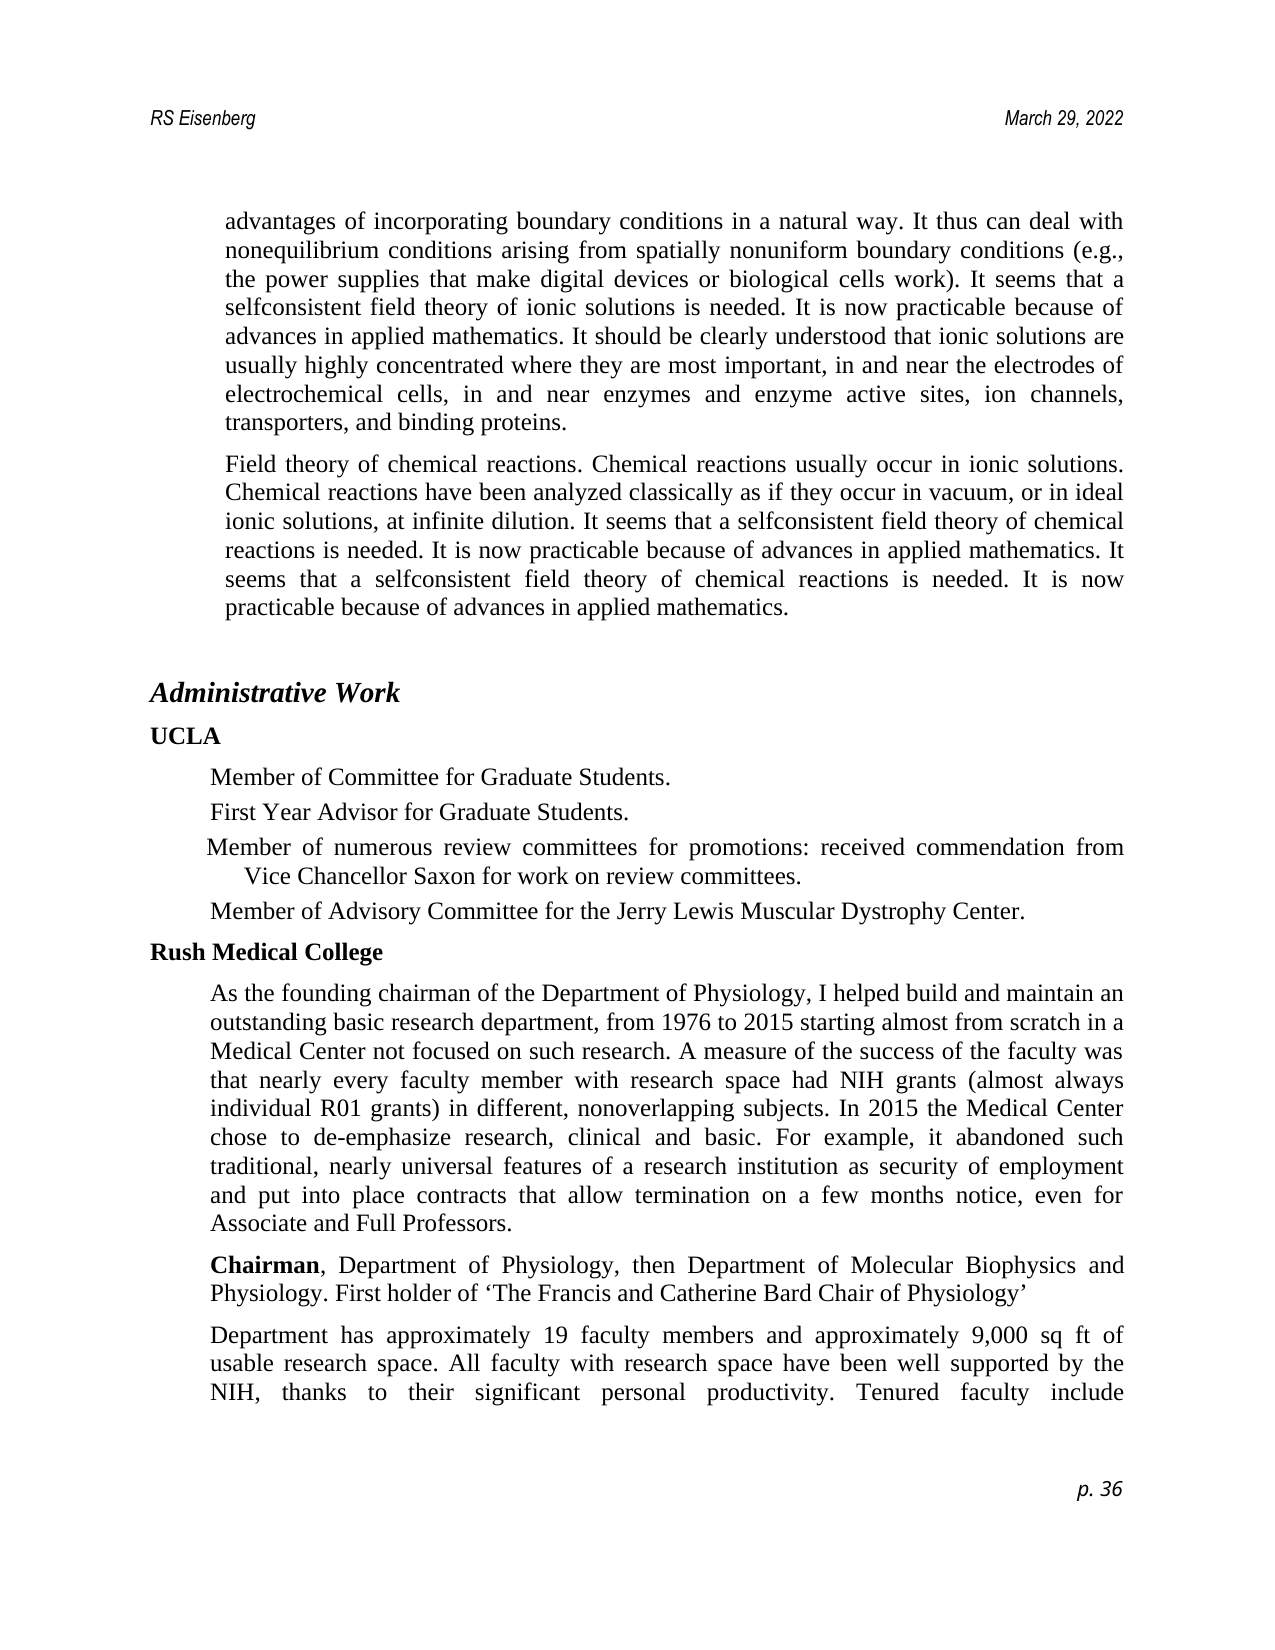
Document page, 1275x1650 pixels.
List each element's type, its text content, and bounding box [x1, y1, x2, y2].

text Member of Advisory Committee for the Jerry Lewis Muscular Dystrophy Center. [210, 896, 1125, 925]
text Rush Medical College [150, 937, 1125, 966]
text Administrative Work [150, 675, 1125, 708]
text Member of Committee for Graduate Students. [210, 762, 1125, 791]
text First Year Advisor for Graduate Students. [210, 797, 1125, 826]
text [225, 206, 1125, 436]
text As the founding chairman of the Department of Physiology, I helped build and maintain an outstanding basic research department, from 1976 to 2015 starting almost from scratch in a Medical Center not focused on such research. A measure of the success of the faculty was that nearly every faculty member with research space had NIH grants (almost always individual R01 grants) in different, nonoverlapping subjects. In 2015 the Medical Center chose to de-emphasize research, clinical and basic. For example, it abandoned such traditional, nearly universal features of a research institution as security of employment and put into place contracts that allow termination on a few months notice, even for Associate and Full Professors. [210, 978, 1125, 1237]
text Chairman, Department of Physiology, then Department of Molecular Biophysics and Physiology. First holder of ‘The Francis and Catherine Bard Chair of Physiology’ [210, 1250, 1125, 1307]
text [210, 1320, 1125, 1406]
text UCLA [150, 721, 1125, 750]
text Member of numerous review committees for promotions: received commendation from Vice Chancellor Saxon for work on review committees. [206, 832, 1125, 890]
text Field theory of chemical reactions. Chemical reactions usually occur in ionic solutions. Chemical reactions have been analyzed classically as if they occur in vacuum, or in ideal ionic solutions, at infinite dilution. It seems that a selfconsistent field theory of chemical reactions is needed. It is now practicable because of advances in applied mathematics. It seems that a selfconsistent field theory of chemical reactions is needed. It is now practicable because of advances in applied mathematics. [225, 449, 1125, 621]
